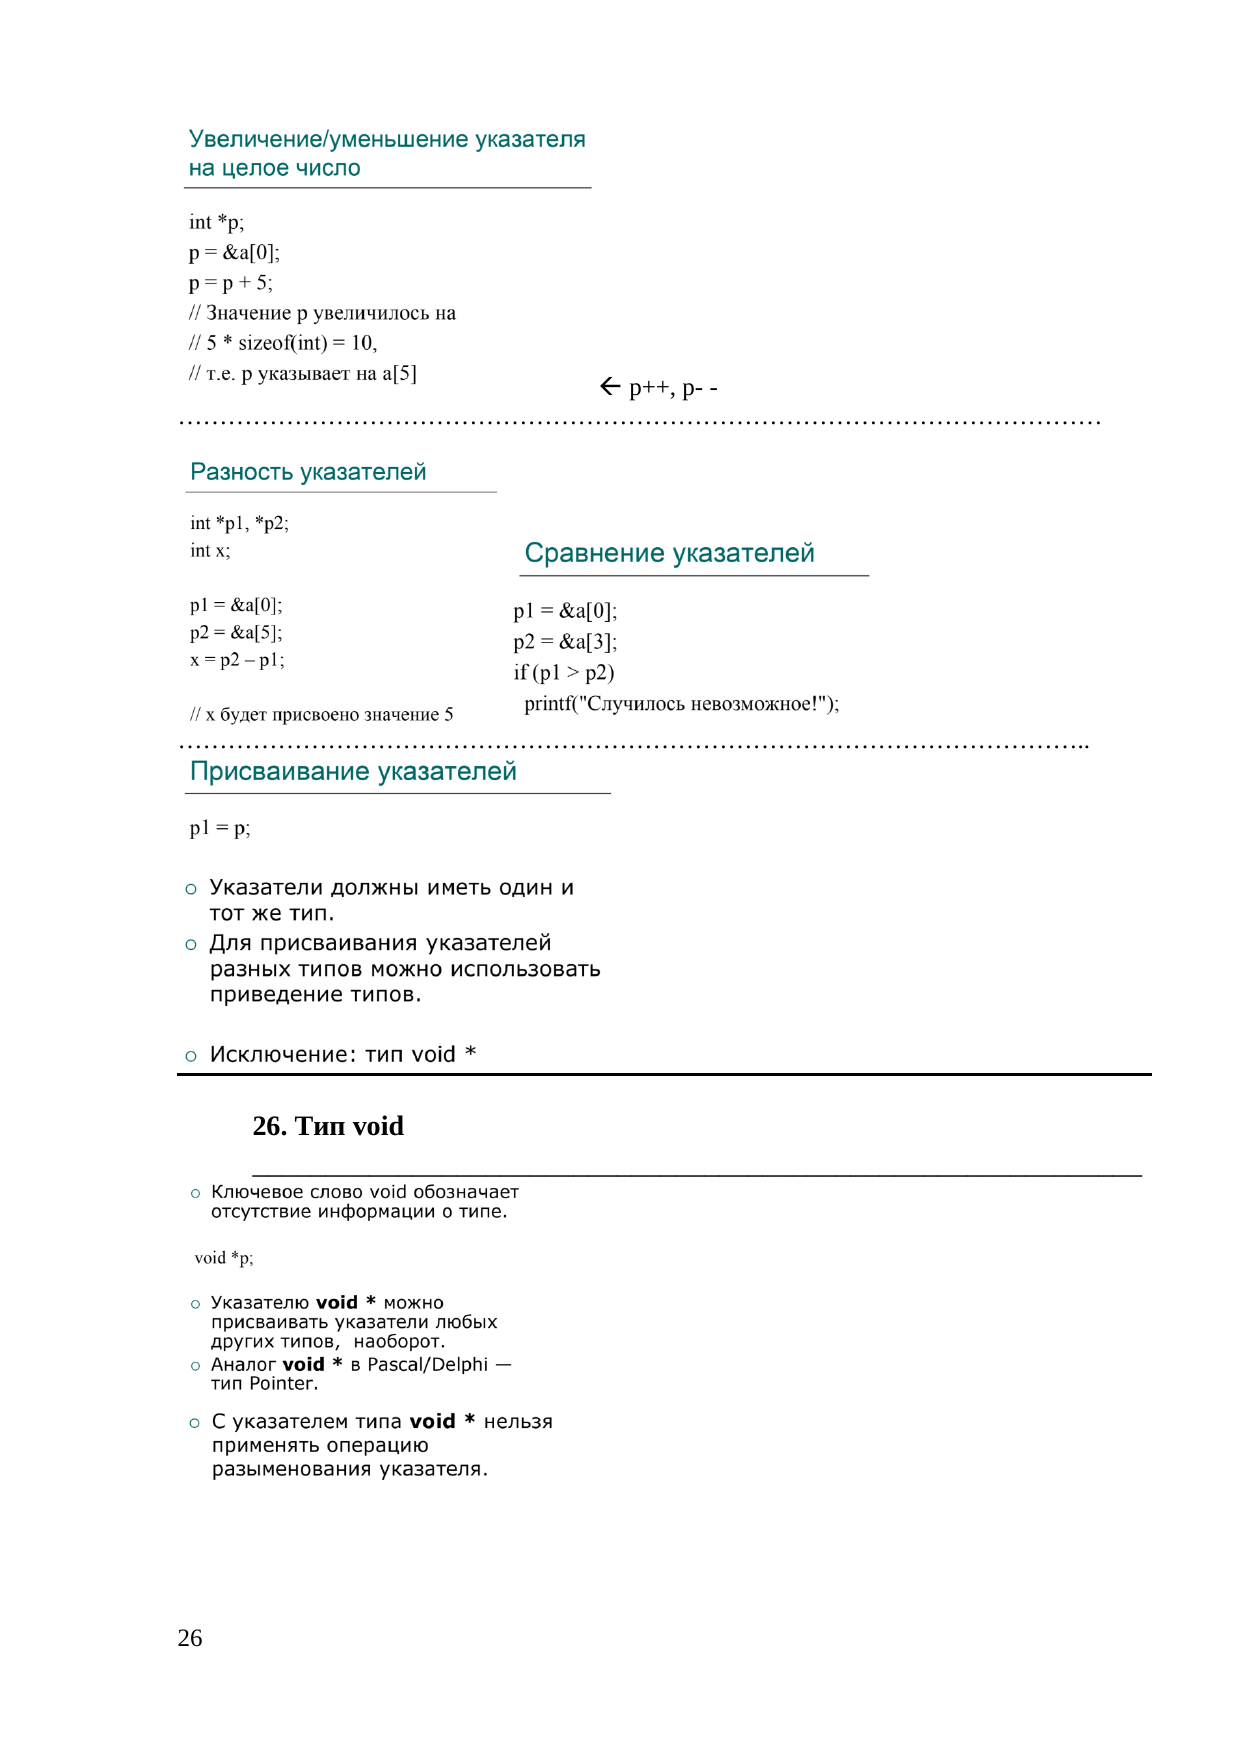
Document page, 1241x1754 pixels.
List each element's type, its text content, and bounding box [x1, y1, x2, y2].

picture [177, 118, 592, 396]
picture [177, 754, 612, 1071]
picture [177, 458, 870, 726]
text _____________________________________________________________ [252, 1147, 1152, 1180]
subtitle 26. Тип void [252, 1109, 1152, 1142]
picture [177, 1180, 571, 1489]
text ……………………………………………………………………………………………….. [177, 725, 1152, 754]
